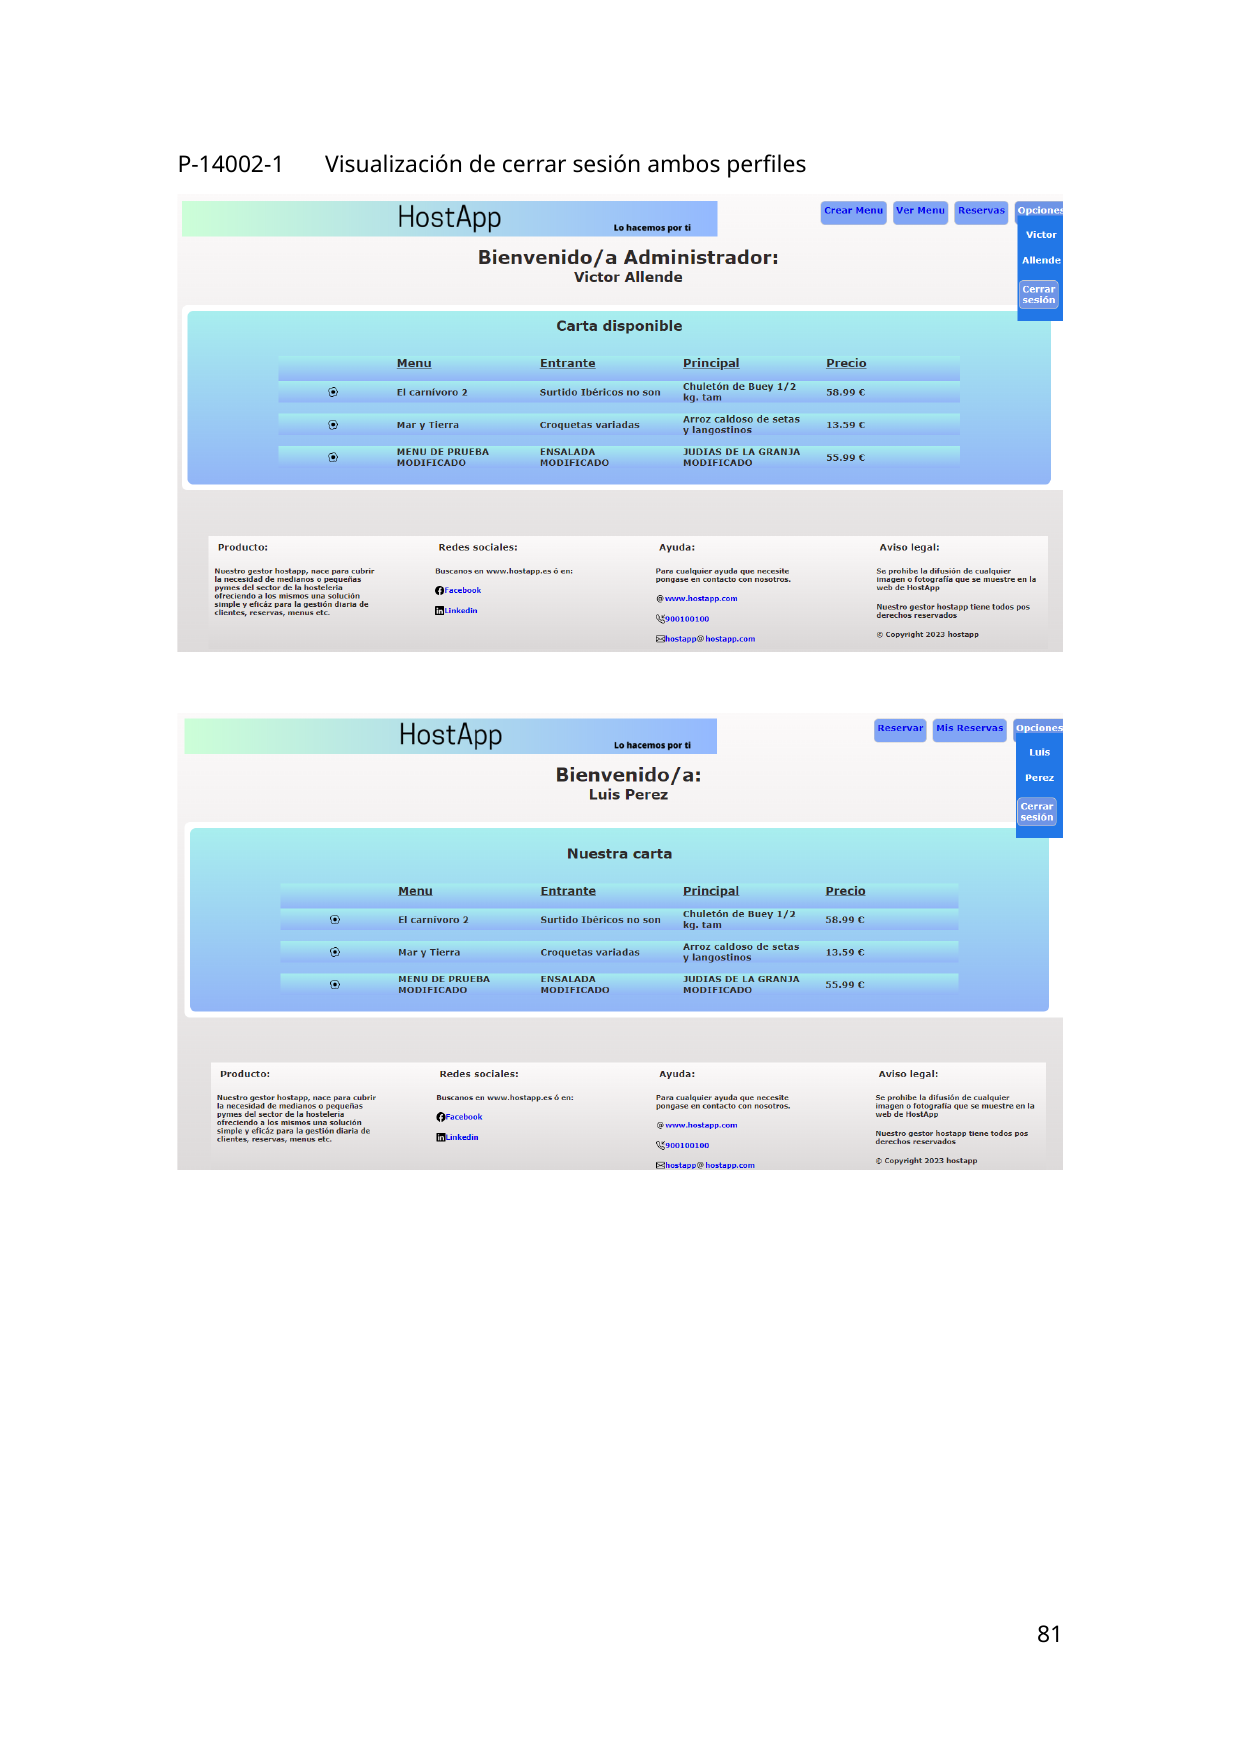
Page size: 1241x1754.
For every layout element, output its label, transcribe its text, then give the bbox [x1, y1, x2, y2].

picture [177, 194, 1063, 652]
text P-14002-1 Visualización de cerrar sesión ambos perfiles [177, 148, 1063, 179]
picture [177, 713, 1063, 1170]
